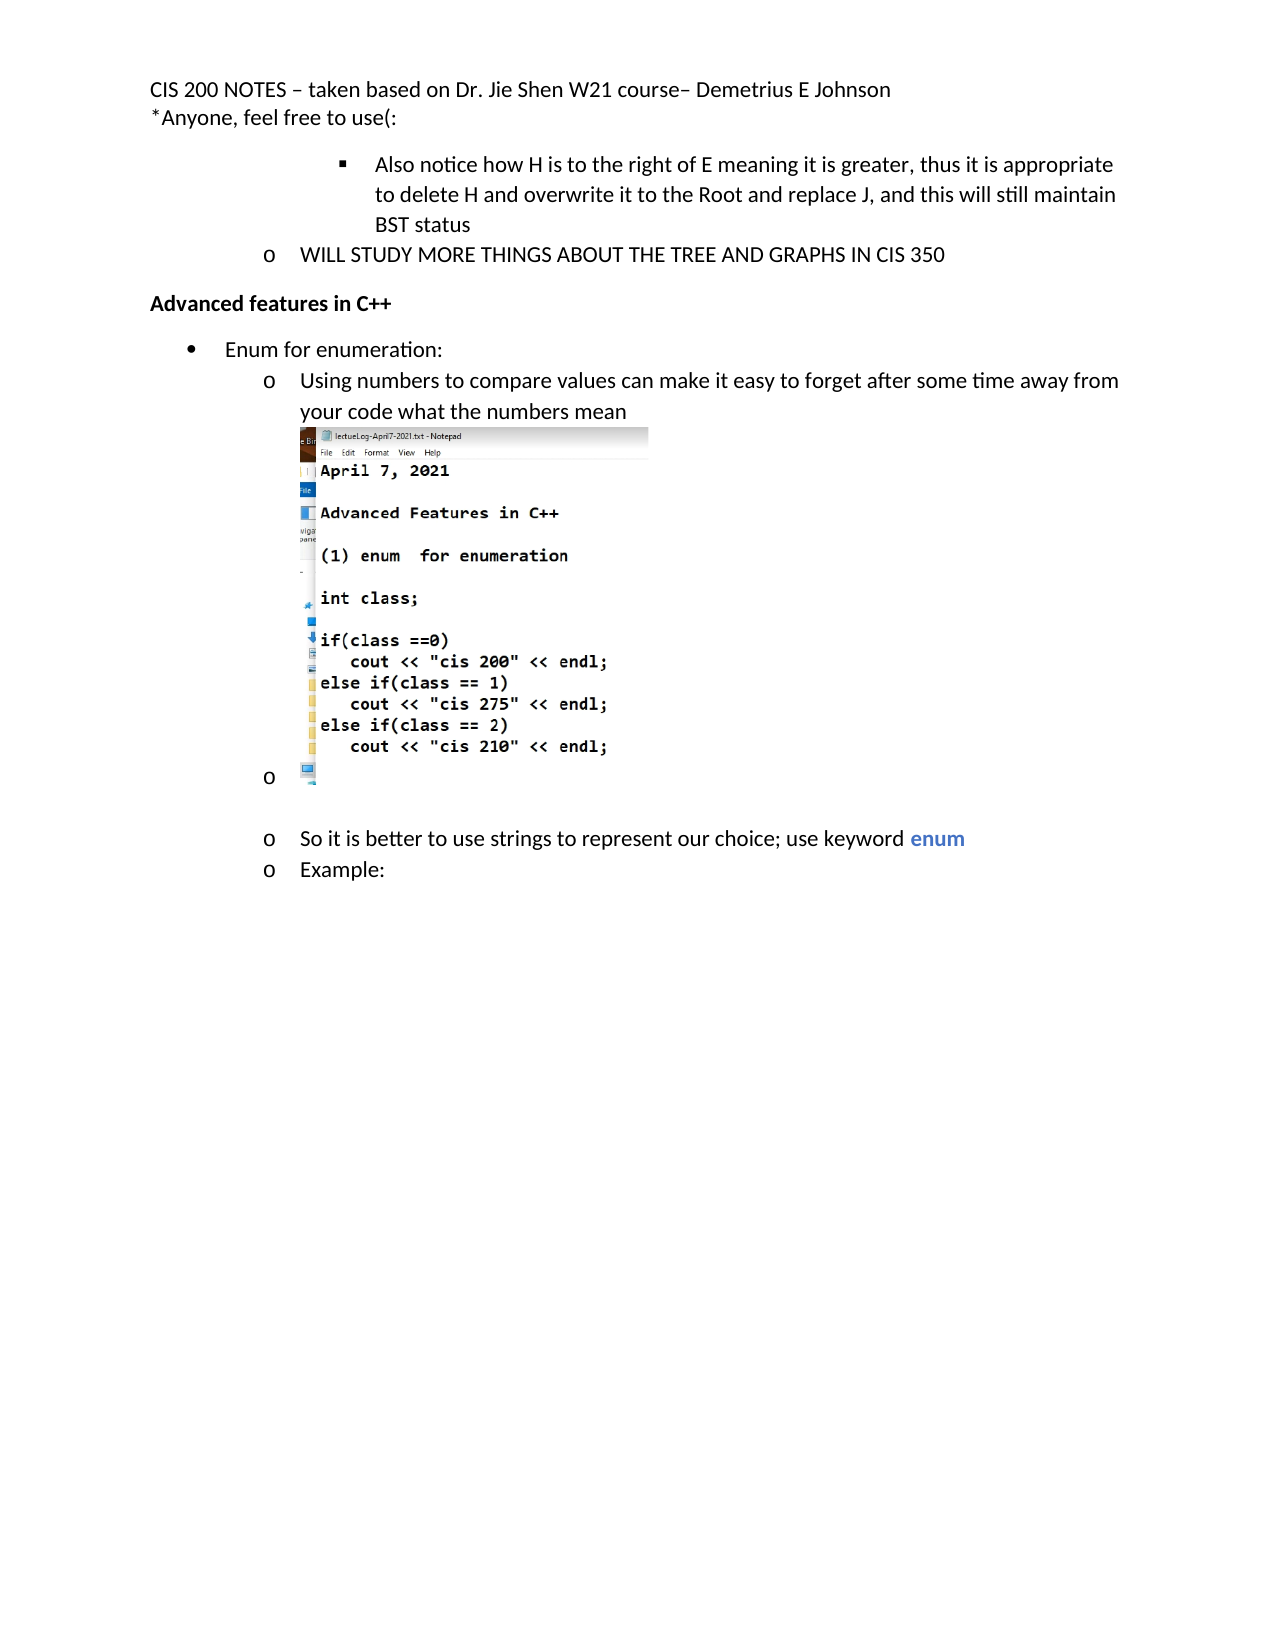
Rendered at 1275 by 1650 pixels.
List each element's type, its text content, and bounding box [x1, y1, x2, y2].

list So it is better to use strings to represent our choice; use keyword enum [262, 824, 1125, 853]
list WILL STUDY MORE THINGS ABOUT THE TREE AND GRAPHS IN CIS 350 [262, 241, 1125, 270]
list Enum for enumeration: [187, 336, 1125, 364]
text Advanced features in C++ [150, 289, 1125, 317]
list Also notice how H is to the right of E meaning it is greater, thus it is appropriate to delete H and overwrite it to the Root and replace J, and this will still maintain BST status [337, 150, 1125, 238]
picture [300, 427, 649, 785]
list Example: [262, 855, 1125, 884]
list Using numbers to compare values can make it easy to forget after some time away from your code what the numbers mean [262, 366, 1125, 425]
